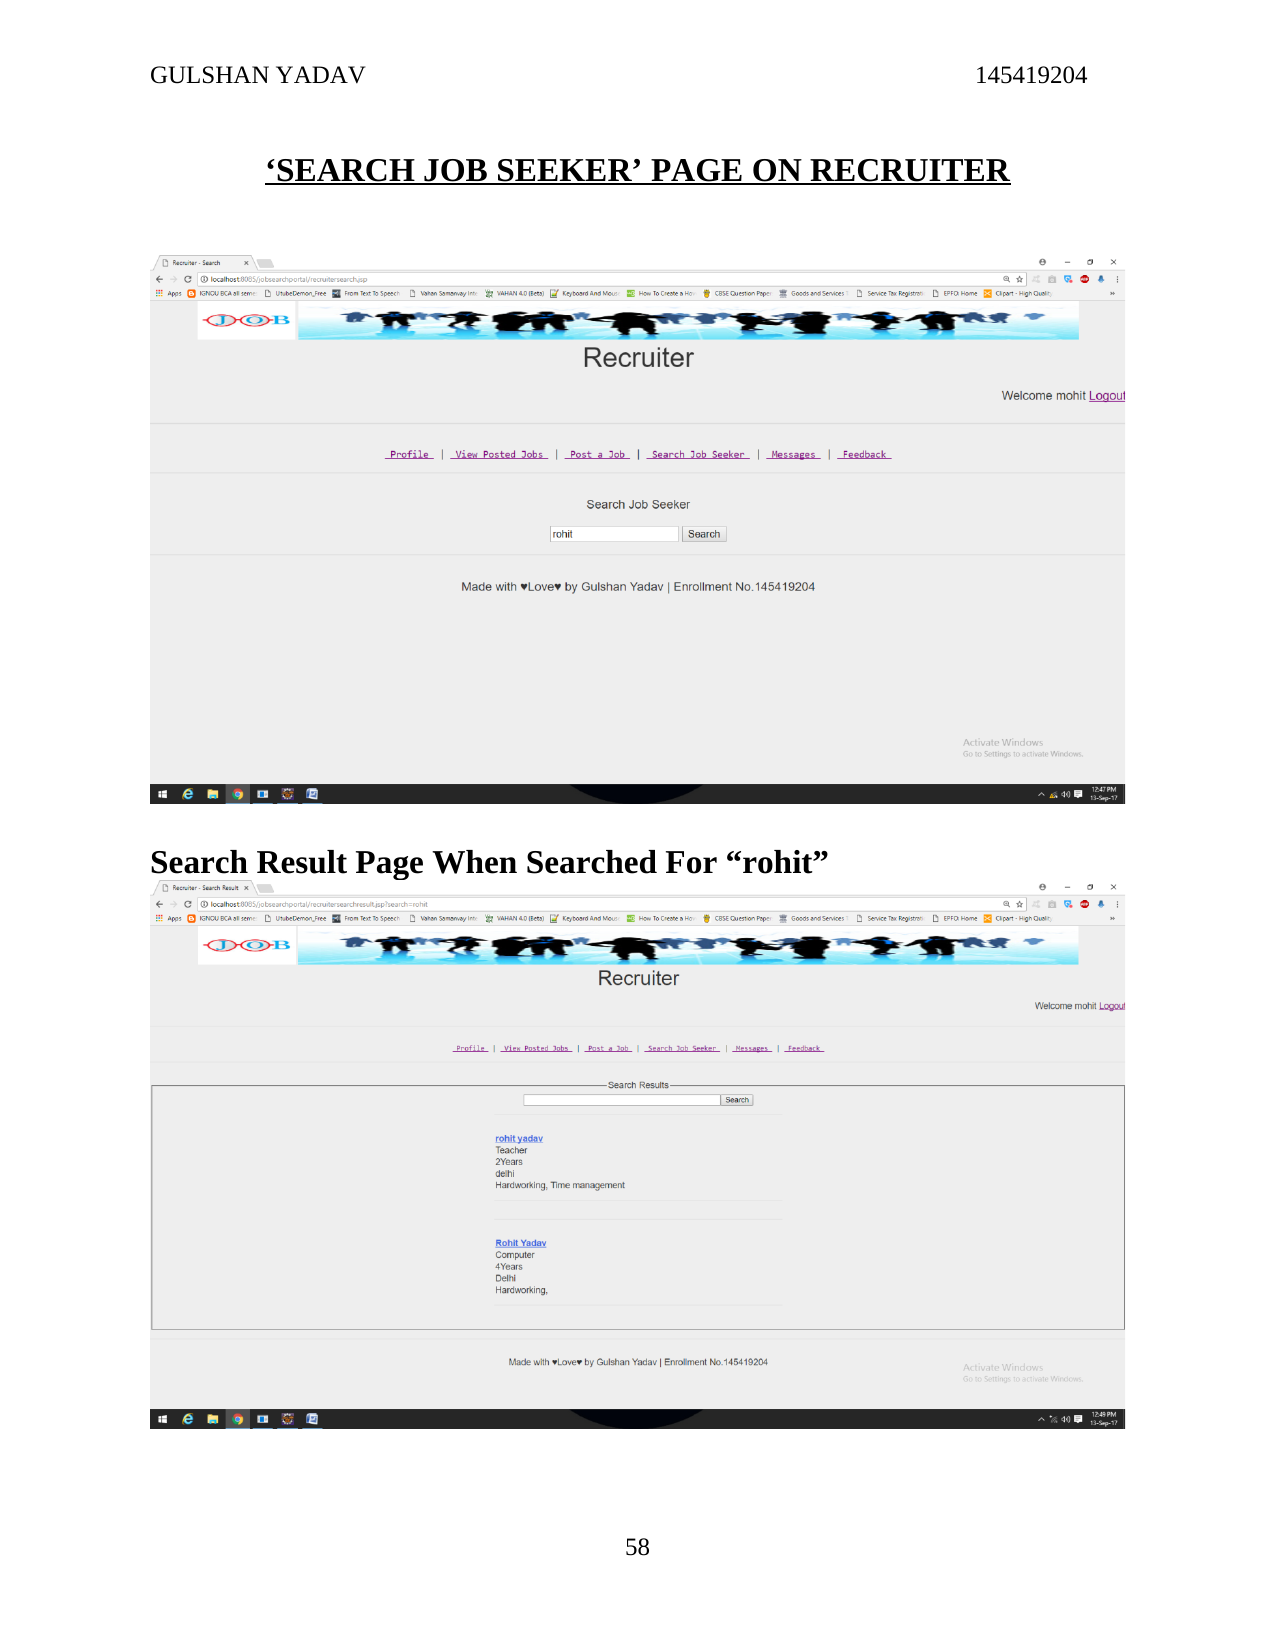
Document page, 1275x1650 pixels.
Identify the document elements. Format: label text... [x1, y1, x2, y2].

picture [150, 255, 1125, 804]
text Search Result Page When Searched For “rohit” [150, 842, 1125, 880]
picture [150, 880, 1125, 1429]
text ‘SEARCH JOB SEEKER’ PAGE ON RECRUITER [150, 150, 1125, 188]
